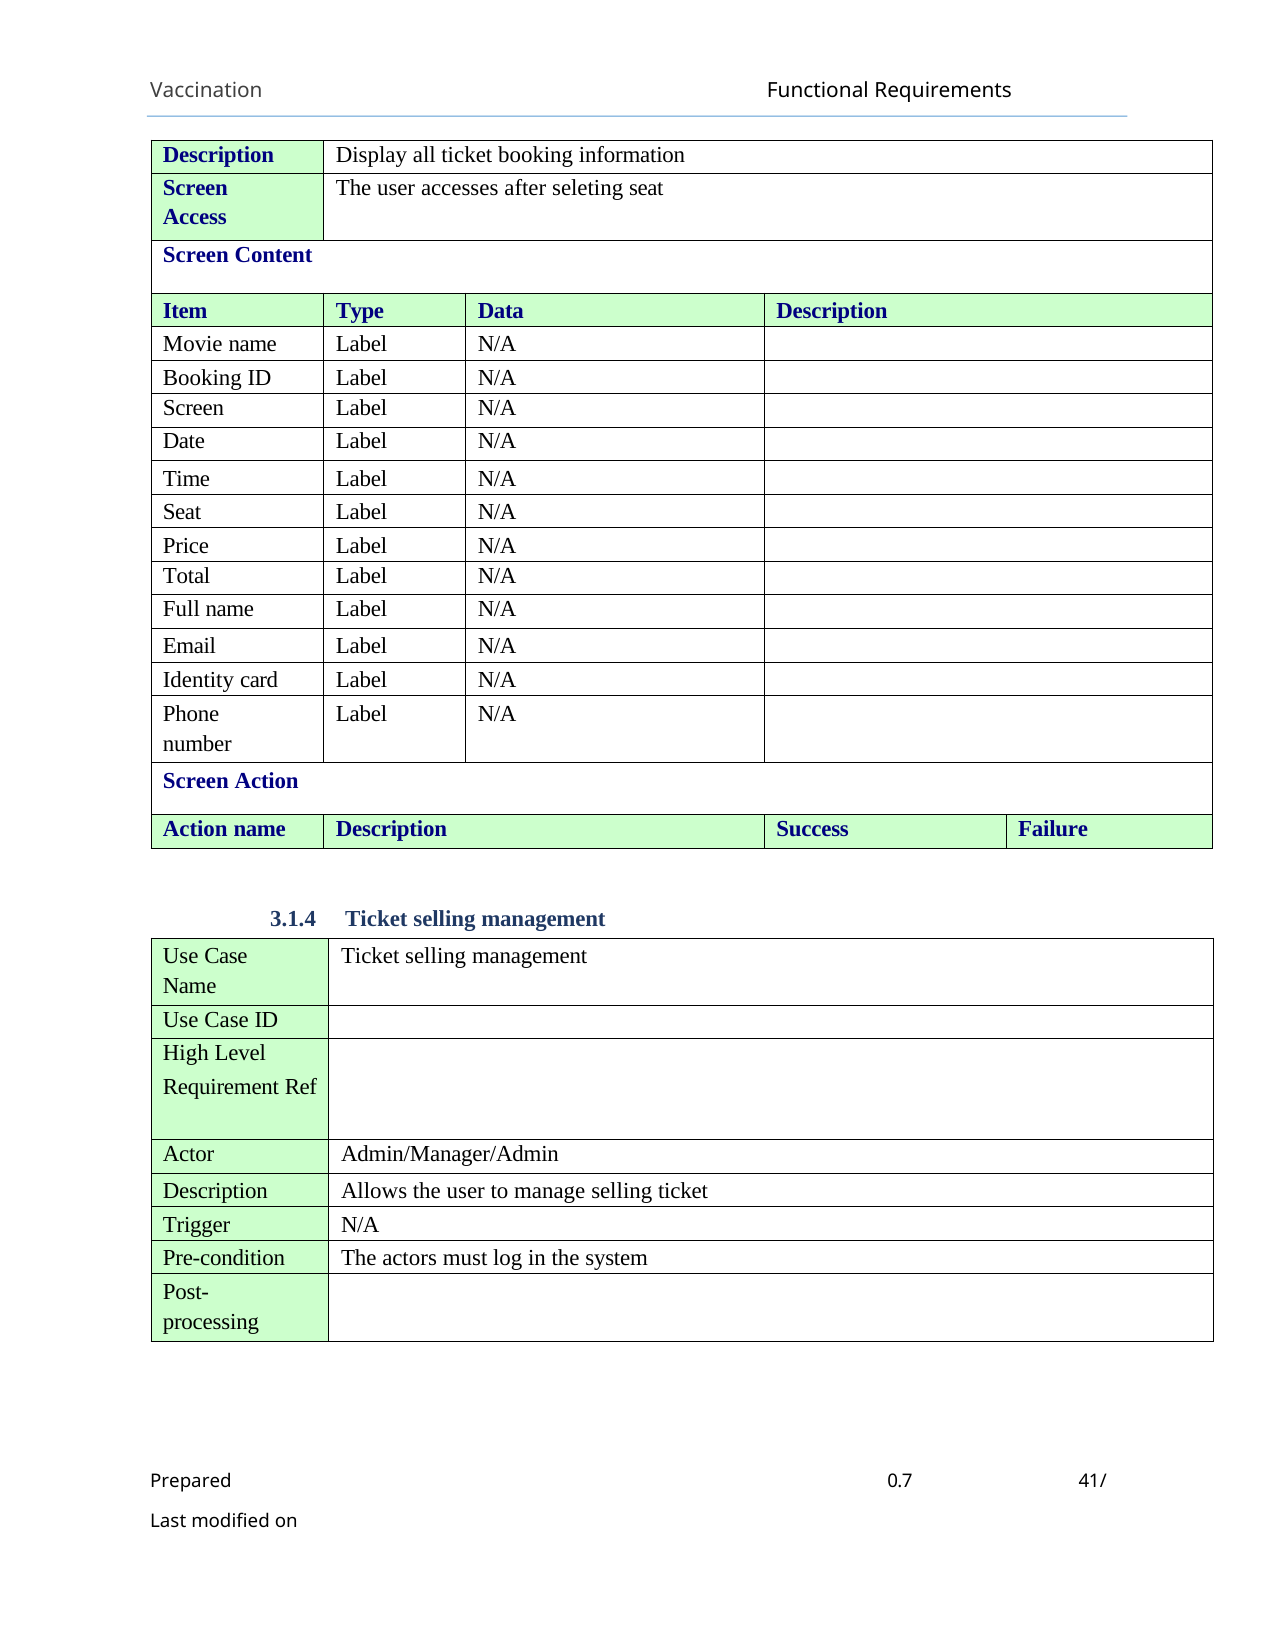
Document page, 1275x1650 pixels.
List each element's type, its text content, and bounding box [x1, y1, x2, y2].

table_cell [765, 361, 1212, 393]
table_cell [765, 394, 1212, 427]
table_header Use Case Name [152, 939, 328, 1005]
subtitle Ticket selling management [270, 905, 1275, 931]
table_cell N/A [466, 361, 764, 393]
table_cell Action name [152, 815, 323, 848]
table_cell Description [152, 1174, 328, 1206]
table_cell N/A [466, 595, 764, 628]
table_cell [765, 495, 1212, 527]
table_cell Email [152, 629, 323, 662]
table_cell Pre-condition [152, 1241, 328, 1273]
table_cell [329, 1274, 1213, 1341]
table_cell Trigger [152, 1207, 328, 1240]
table_cell Success [765, 815, 1006, 848]
table_cell Total [152, 562, 323, 594]
table_cell [329, 1039, 1213, 1139]
table_cell [765, 428, 1212, 460]
table_cell N/A [466, 495, 764, 527]
table_cell Label [324, 696, 465, 762]
table_cell N/A [466, 629, 764, 662]
table_cell Label [324, 495, 465, 527]
table_cell Label [324, 562, 465, 594]
table_cell Description [152, 141, 323, 173]
table_cell [765, 528, 1212, 561]
table_cell [765, 629, 1212, 662]
table_cell The user accesses after seleting seat [324, 174, 1212, 240]
table_cell Label [324, 663, 465, 695]
table_cell Date [152, 428, 323, 460]
table_cell Label [324, 361, 465, 393]
table_cell [765, 562, 1212, 594]
table_cell Description [324, 815, 764, 848]
table_cell Booking ID [152, 361, 323, 393]
table_cell Admin/Manager/Admin [329, 1140, 1213, 1173]
table_header Ticket selling management [329, 939, 1213, 1005]
table_cell Screen [152, 394, 323, 427]
table_cell Full name [152, 595, 323, 628]
table_cell [765, 696, 1212, 762]
table_cell Phone number [152, 696, 323, 762]
table_cell N/A [466, 327, 764, 359]
table_cell Label [324, 629, 465, 662]
table_cell N/A [466, 528, 764, 561]
table_cell N/A [466, 696, 764, 762]
table_cell Allows the user to manage selling ticket [329, 1174, 1213, 1206]
table_cell Type [324, 294, 465, 326]
table_cell Label [324, 528, 465, 561]
table_cell N/A [466, 428, 764, 460]
table_cell N/A [466, 394, 764, 427]
table_cell High Level Requirement Ref [152, 1039, 328, 1139]
table_cell Identity card [152, 663, 323, 695]
table_cell Screen Action [152, 763, 1212, 814]
table_cell Price [152, 528, 323, 561]
table_cell Label [324, 327, 465, 359]
table_cell Description [765, 294, 1212, 326]
table_cell N/A [466, 562, 764, 594]
table_cell [765, 461, 1212, 494]
table_cell Failure [1007, 815, 1212, 848]
table_cell Use Case ID [152, 1006, 328, 1038]
table_cell [329, 1006, 1213, 1038]
table_cell N/A [466, 663, 764, 695]
table_cell Display all ticket booking information [324, 141, 1212, 173]
table_cell The actors must log in the system [329, 1241, 1213, 1273]
table_cell Time [152, 461, 323, 494]
table_cell [765, 595, 1212, 628]
table_cell Label [324, 595, 465, 628]
table_cell Label [324, 428, 465, 460]
table_cell [765, 327, 1212, 359]
table_cell Post- processing [152, 1274, 328, 1341]
table_cell Seat [152, 495, 323, 527]
table_cell Screen Access [152, 174, 323, 240]
table_cell [765, 663, 1212, 695]
table_cell N/A [466, 461, 764, 494]
table_cell Item [152, 294, 323, 326]
table_cell Screen Content [152, 241, 1212, 292]
table_cell Label [324, 461, 465, 494]
table_cell Label [324, 394, 465, 427]
table_cell N/A [329, 1207, 1213, 1240]
table_cell Data [466, 294, 764, 326]
table_cell Actor [152, 1140, 328, 1173]
table_cell Movie name [152, 327, 323, 359]
